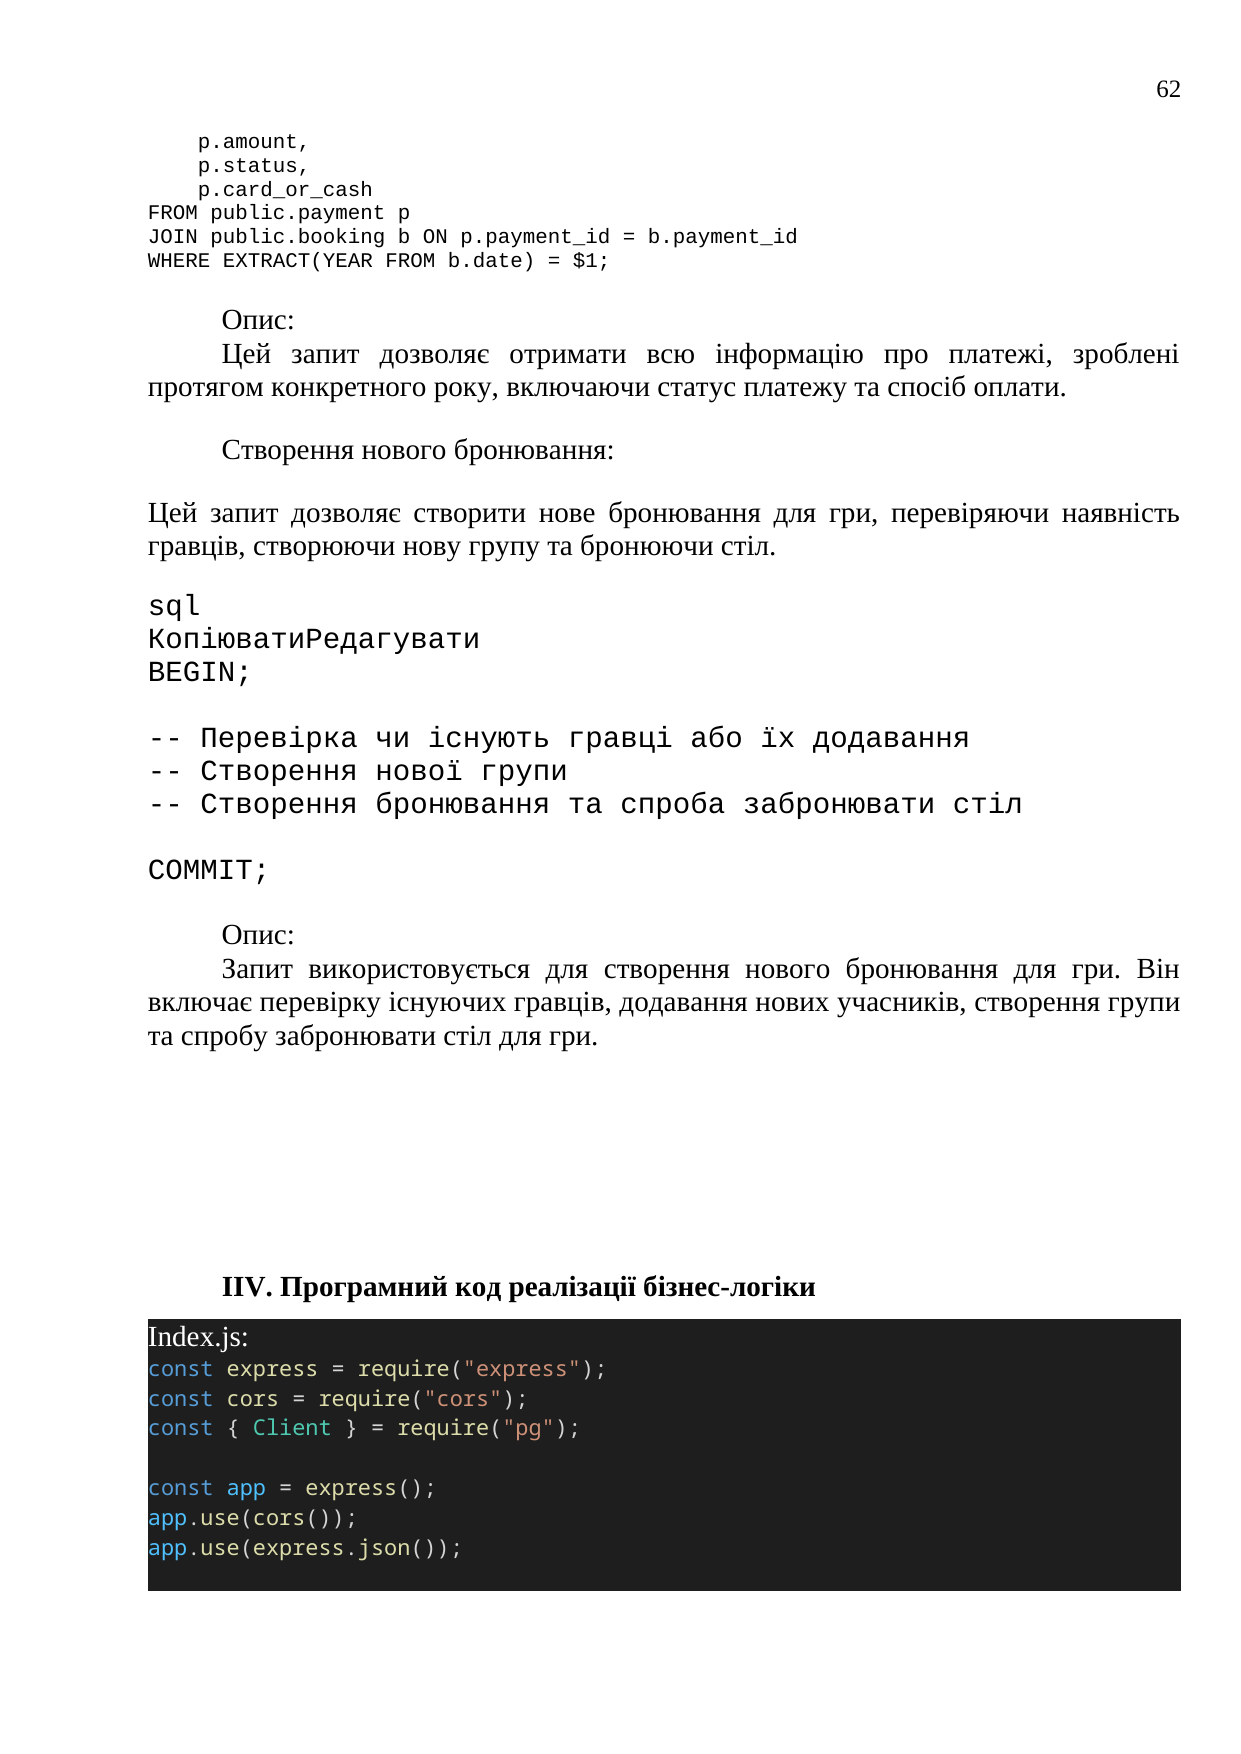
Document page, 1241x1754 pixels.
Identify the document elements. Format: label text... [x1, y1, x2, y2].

subtitle Створення нового бронювання: [148, 432, 1181, 466]
text -- Створення нової групи [148, 756, 1181, 789]
text Опис: Цей запит дозволяє отримати всю інформацію про платежі, зроблені протягом конкретного року, включаючи статус платежу та спосіб оплати. [148, 302, 1181, 403]
text JOIN public.booking b ON p.payment_id = b.payment_id [148, 226, 1181, 249]
text Опис: Запит використовується для створення нового бронювання для гри. Він включає перевірку існуючих гравців, додавання нових учасників, створення групи та спробу забронювати стіл для гри. [148, 917, 1181, 1052]
text IIV. Програмний код реалізації бізнес-логіки [148, 1269, 1181, 1302]
text p.amount, [148, 131, 1181, 155]
text Цей запит дозволяє створити нове бронювання для гри, перевіряючи наявність гравців, створюючи нову групу та бронюючи стіл. [148, 495, 1181, 562]
text app.use(express.json()); [148, 1532, 1181, 1561]
text const app = express(); [148, 1472, 1181, 1502]
text p.status, [148, 155, 1181, 179]
text FROM public.payment p [148, 202, 1181, 226]
text const { Client } = require("pg"); [148, 1412, 1181, 1442]
text Index.js: const express = require("express"); [148, 1319, 1181, 1383]
text BEGIN; [148, 657, 1181, 690]
text КопіюватиРедагувати [148, 624, 1181, 657]
text WHERE EXTRACT(YEAR FROM b.date) = $1; [148, 249, 1181, 273]
text const cors = require("cors"); [148, 1383, 1181, 1412]
text COMMIT; [148, 855, 1181, 888]
text p.card_or_cash [148, 179, 1181, 202]
text sql [148, 591, 1181, 624]
text app.use(cors()); [148, 1502, 1181, 1532]
text -- Створення бронювання та спроба забронювати стіл [148, 789, 1181, 822]
text -- Перевірка чи існують гравці або їх додавання [148, 723, 1181, 756]
